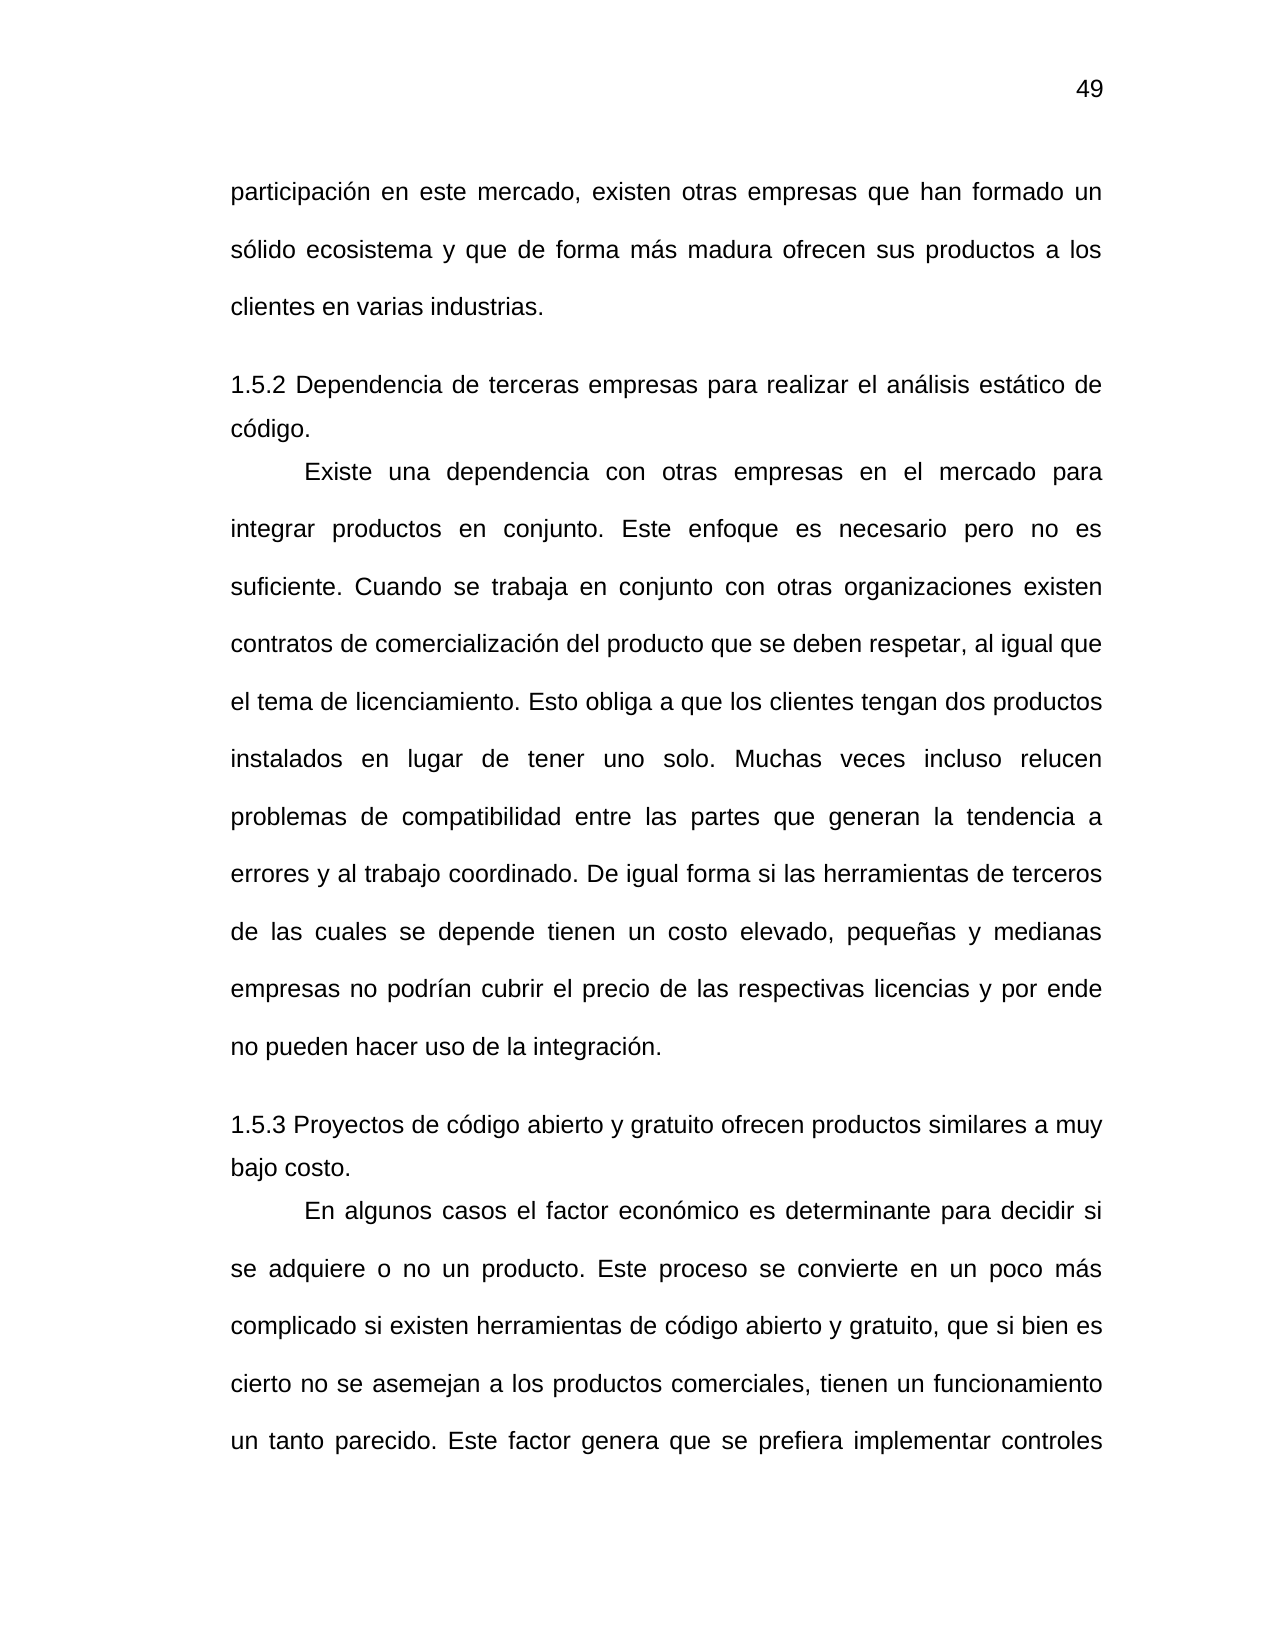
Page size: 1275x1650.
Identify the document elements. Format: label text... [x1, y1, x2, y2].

subtitle 1.5.2 Dependencia de terceras empresas para realizar el análisis estático de código. [230, 371, 1104, 442]
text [230, 177, 1104, 321]
text Existe una dependencia con otras empresas en el mercado para integrar productos en conjunto. Este enfoque es necesario pero no es suficiente. Cuando se trabaja en conjunto con otras organizaciones existen contratos de comercialización del producto que se deben respetar, al igual que el tema de licenciamiento. Esto obliga a que los clientes tengan dos productos instalados en lugar de tener uno solo. Muchas veces incluso relucen problemas de compatibilidad entre las partes que generan la tendencia a errores y al trabajo coordinado. De igual forma si las herramientas de terceros de las cuales se depende tienen un costo elevado, pequeñas y medianas empresas no podrían cubrir el precio de las respectivas licencias y por ende no pueden hacer uso de la integración. [230, 457, 1104, 1061]
subtitle 1.5.3 Proyectos de código abierto y gratuito ofrecen productos similares a muy bajo costo. [230, 1110, 1104, 1182]
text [230, 1196, 1104, 1455]
